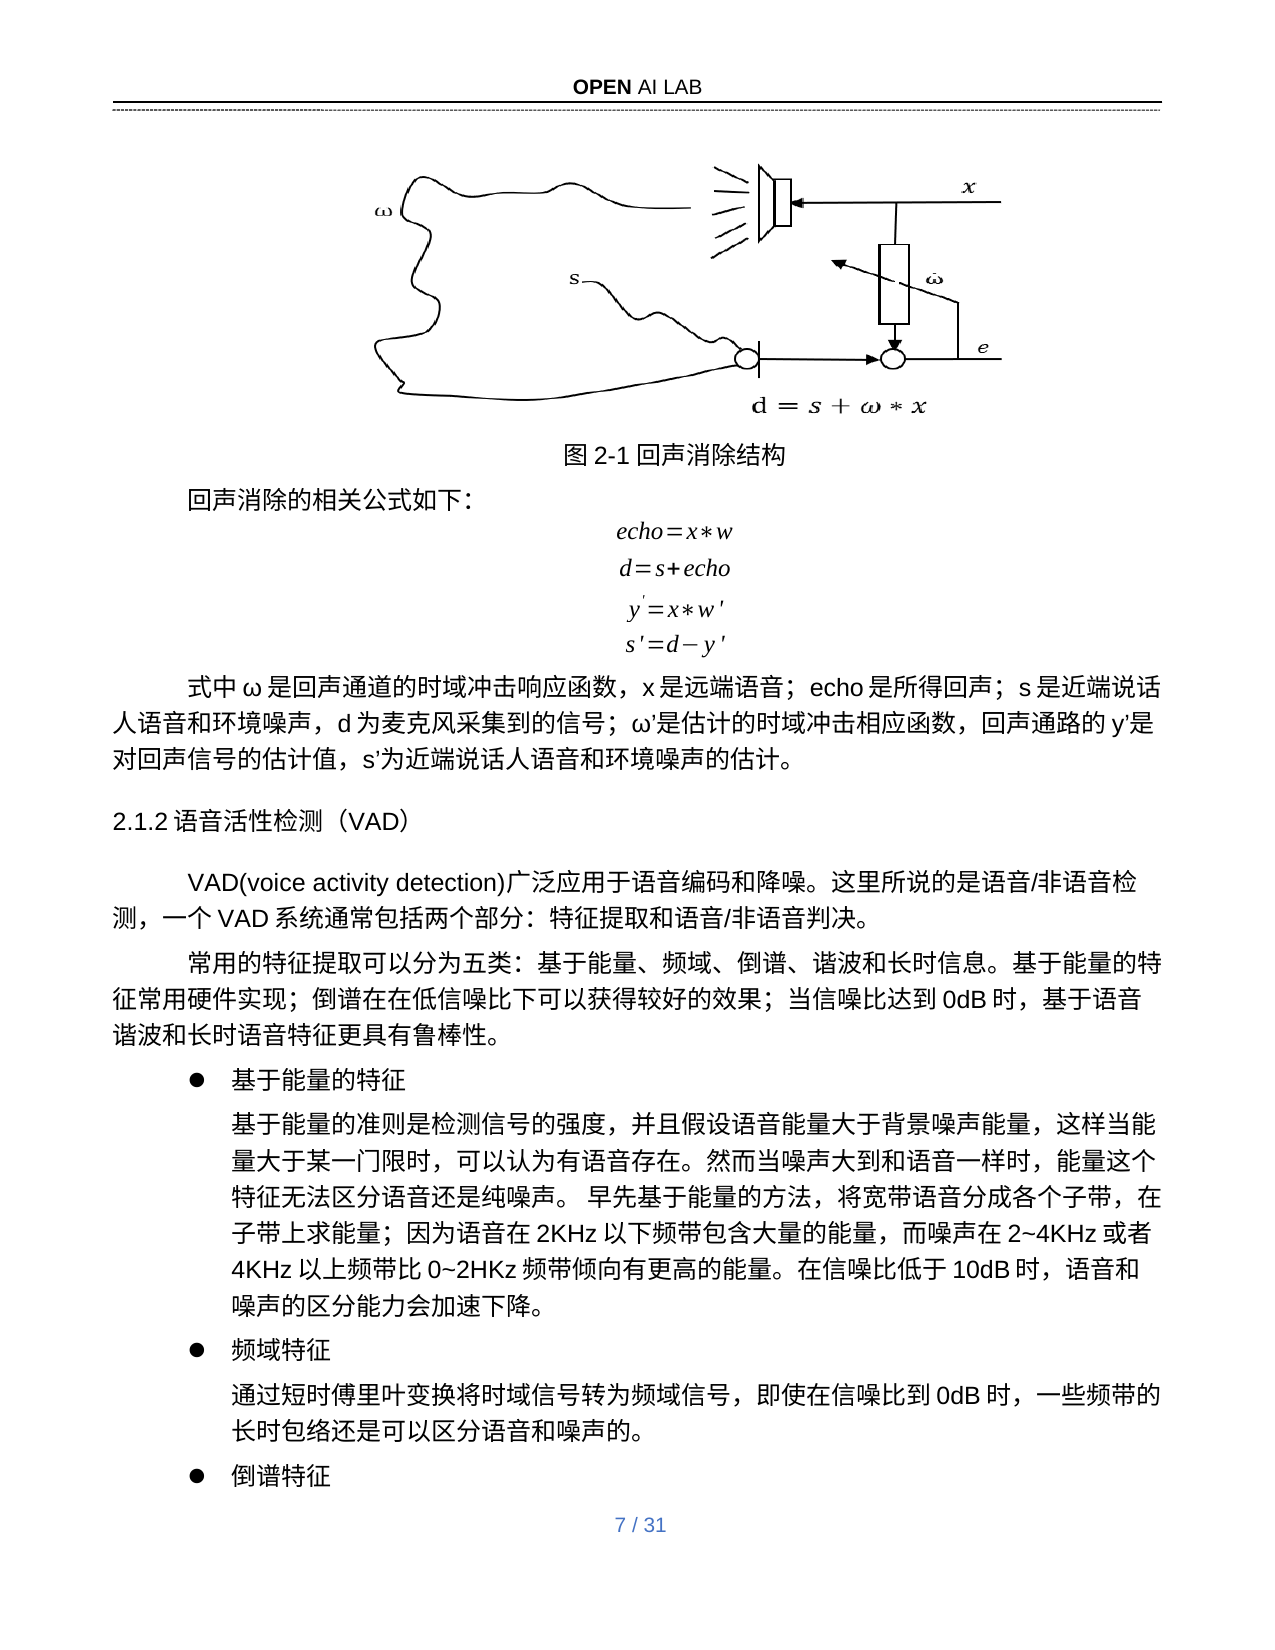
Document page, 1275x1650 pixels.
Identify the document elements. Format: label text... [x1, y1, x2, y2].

text 常用的特征提取可以分为五类：基于能量、频域、倒谱、谐波和长时信息。基于能量的特征常用硬件实现；倒谱在在低信噪比下可以获得较好的效果；当信噪比达到0dB时，基于语音谐波和长时语音特征更具有鲁棒性。 [112, 943, 1162, 1052]
picture [318, 150, 1032, 428]
list 频域特征 [187, 1331, 1162, 1367]
text VAD(voice activity detection)广泛应用于语音编码和降噪。这里所说的是语音/非语音检测，一个VAD系统通常包括两个部分：特征提取和语音/非语音判决。 [112, 862, 1162, 935]
text 式中ω是回声通道的时域冲击响应函数，x是远端语音；echo是所得回声；s是近端说话人语音和环境噪声，d为麦克风采集到的信号；ω’是估计的时域冲击相应函数，回声通路的y’是对回声信号的估计值，s’为近端说话人语音和环境噪声的估计。 [112, 667, 1162, 776]
text 基于能量的准则是检测信号的强度，并且假设语音能量大于背景噪声能量，这样当能量大于某一门限时，可以认为有语音存在。然而当噪声大到和语音一样时，能量这个特征无法区分语音还是纯噪声。 早先基于能量的方法，将宽带语音分成各个子带，在子带上求能量；因为语音在2KHz以下频带包含大量的能量，而噪声在2~4KHz或者4KHz以上频带比0~2HKz频带倾向有更高的能量。在信噪比低于10dB时，语音和噪声的区分能力会加速下降。 [231, 1105, 1162, 1322]
list 基于能量的特征 [187, 1060, 1162, 1097]
subtitle 2.1.2语音活性检测（VAD） [112, 801, 1162, 837]
list 倒谱特征 [187, 1456, 1162, 1492]
text 通过短时傅里叶变换将时域信号转为频域信号，即使在信噪比到0dB时，一些频带的长时包络还是可以区分语音和噪声的。 [231, 1375, 1162, 1448]
text 回声消除的相关公式如下： [112, 480, 1162, 517]
text 图2-1 回声消除结构 [112, 436, 1162, 472]
